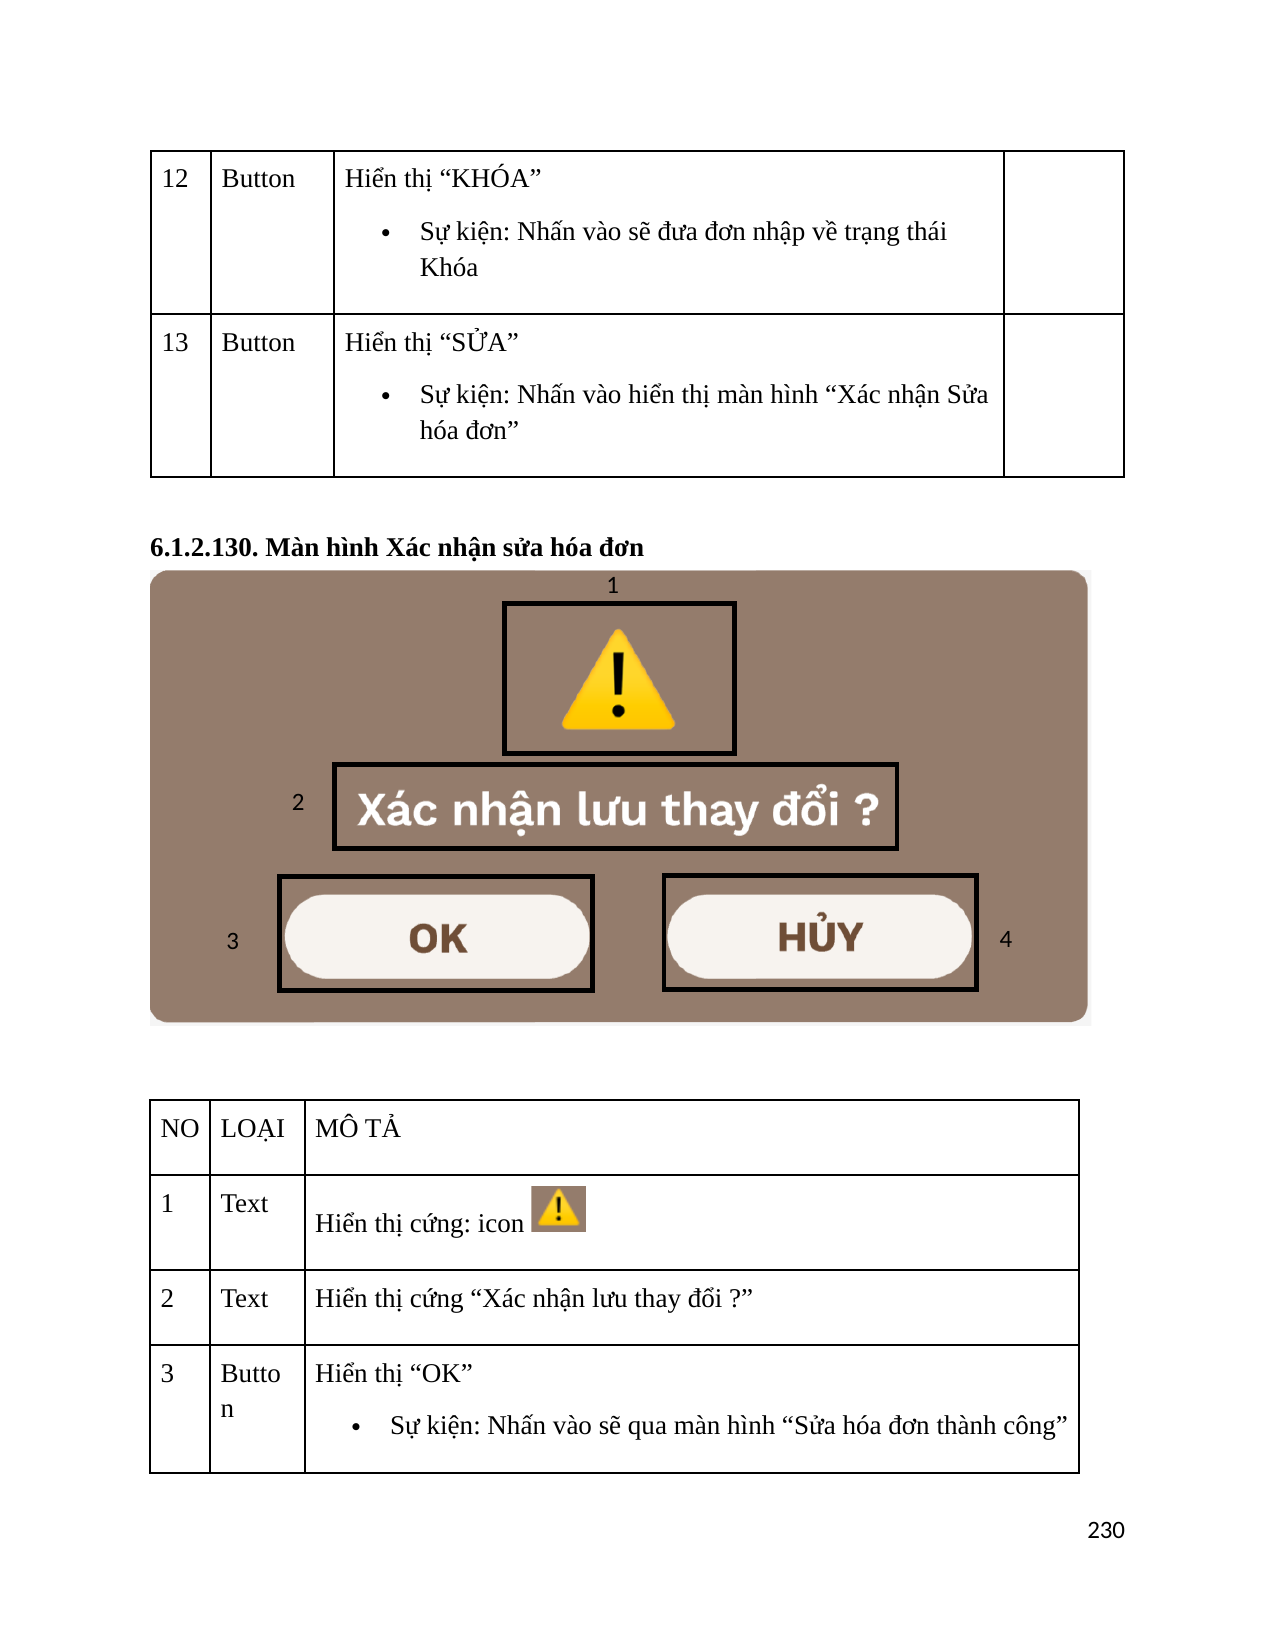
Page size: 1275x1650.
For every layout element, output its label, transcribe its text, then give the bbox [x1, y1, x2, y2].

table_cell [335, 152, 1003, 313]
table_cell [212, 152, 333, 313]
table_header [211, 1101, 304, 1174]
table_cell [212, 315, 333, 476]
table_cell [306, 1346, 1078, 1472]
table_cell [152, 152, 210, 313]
picture [150, 570, 1092, 1026]
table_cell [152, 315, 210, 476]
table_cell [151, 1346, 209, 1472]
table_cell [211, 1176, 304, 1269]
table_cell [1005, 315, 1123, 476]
subtitle 6.1.2.130. Màn hình Xác nhận sửa hóa đơn [150, 531, 1125, 562]
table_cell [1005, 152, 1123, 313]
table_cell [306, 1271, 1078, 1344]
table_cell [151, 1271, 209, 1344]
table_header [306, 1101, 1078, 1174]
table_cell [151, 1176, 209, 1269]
picture [531, 1186, 586, 1232]
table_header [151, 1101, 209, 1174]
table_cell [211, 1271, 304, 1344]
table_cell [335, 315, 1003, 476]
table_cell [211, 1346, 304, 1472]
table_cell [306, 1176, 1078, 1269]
